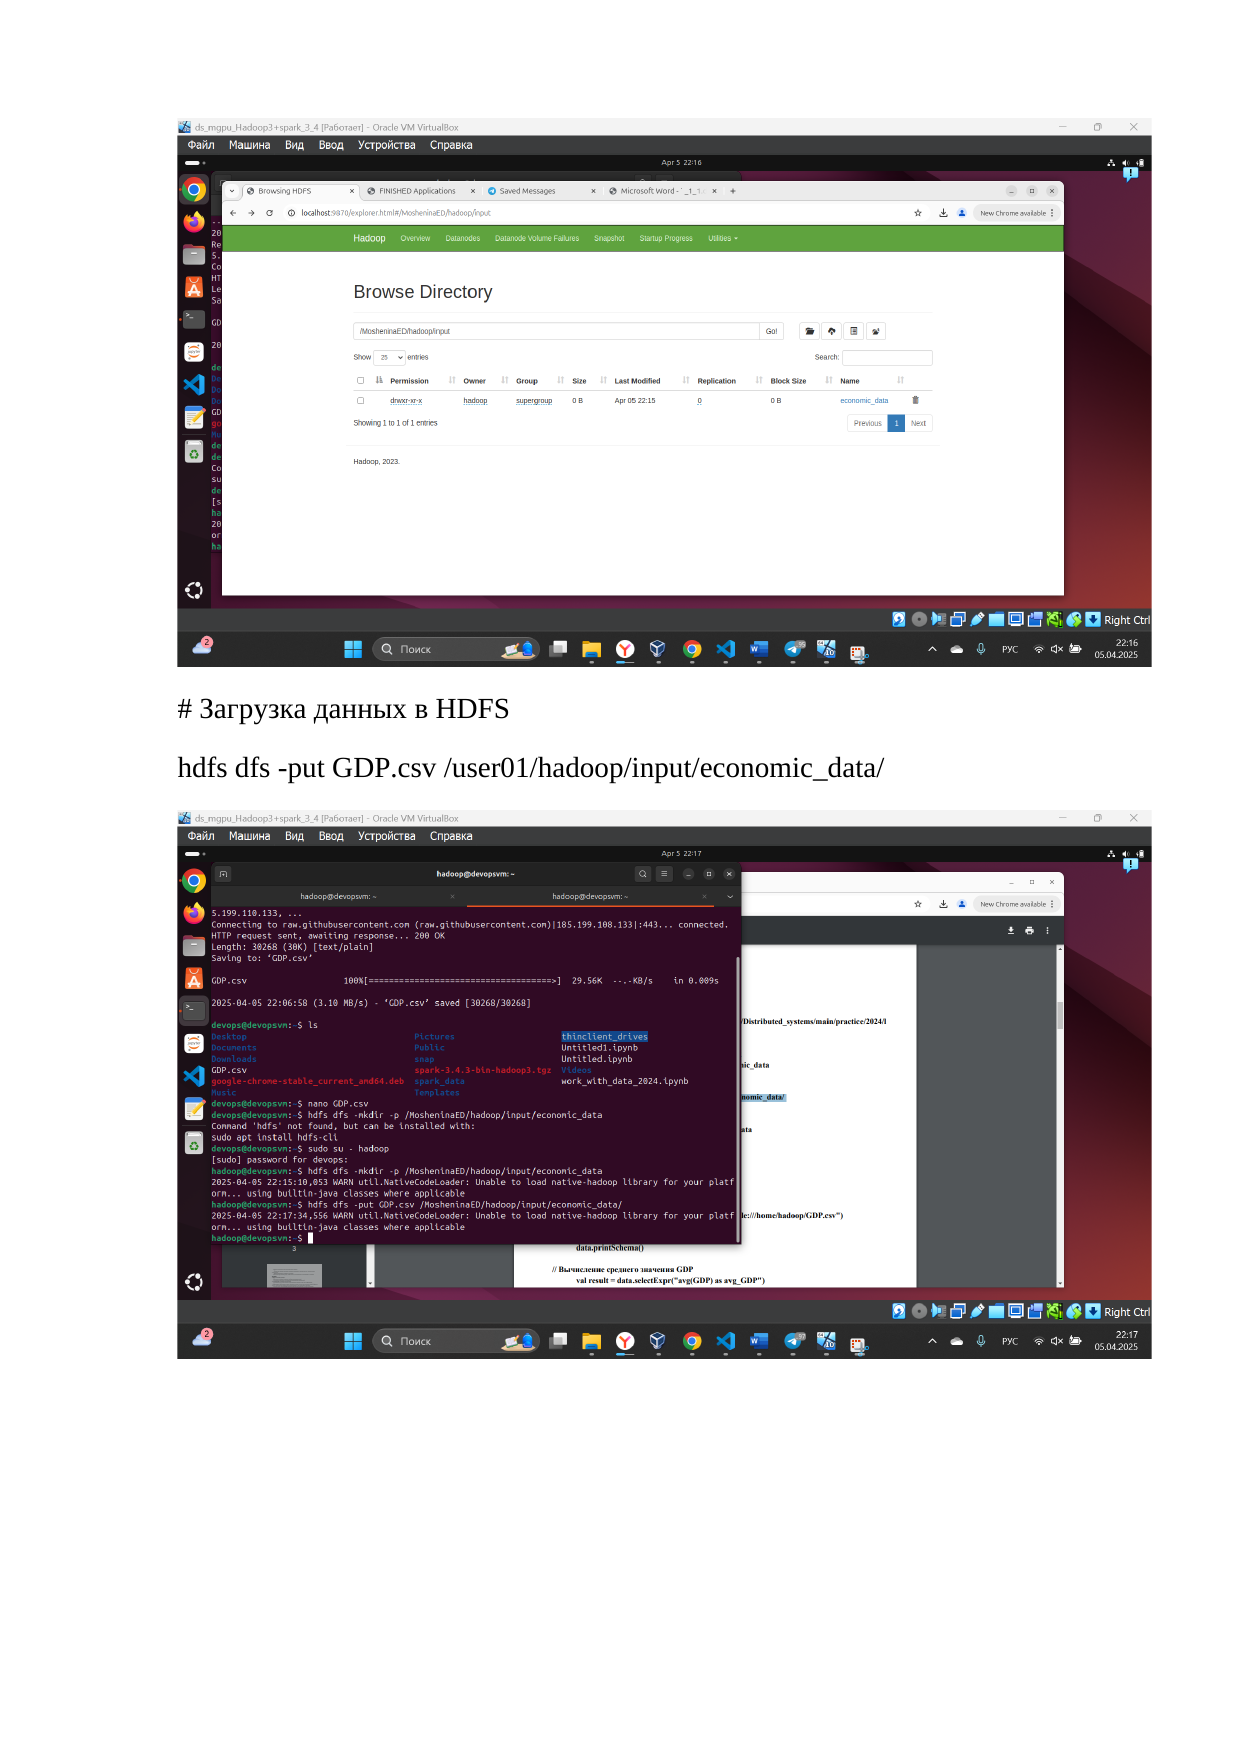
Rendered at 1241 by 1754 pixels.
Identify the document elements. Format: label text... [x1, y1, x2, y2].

text # Загрузка данных в HDFS [177, 691, 1152, 725]
picture [177, 810, 1152, 1359]
picture [177, 118, 1152, 667]
text hdfs dfs -put GDP.csv /user01/hadoop/input/economic_data/ [177, 751, 1152, 784]
